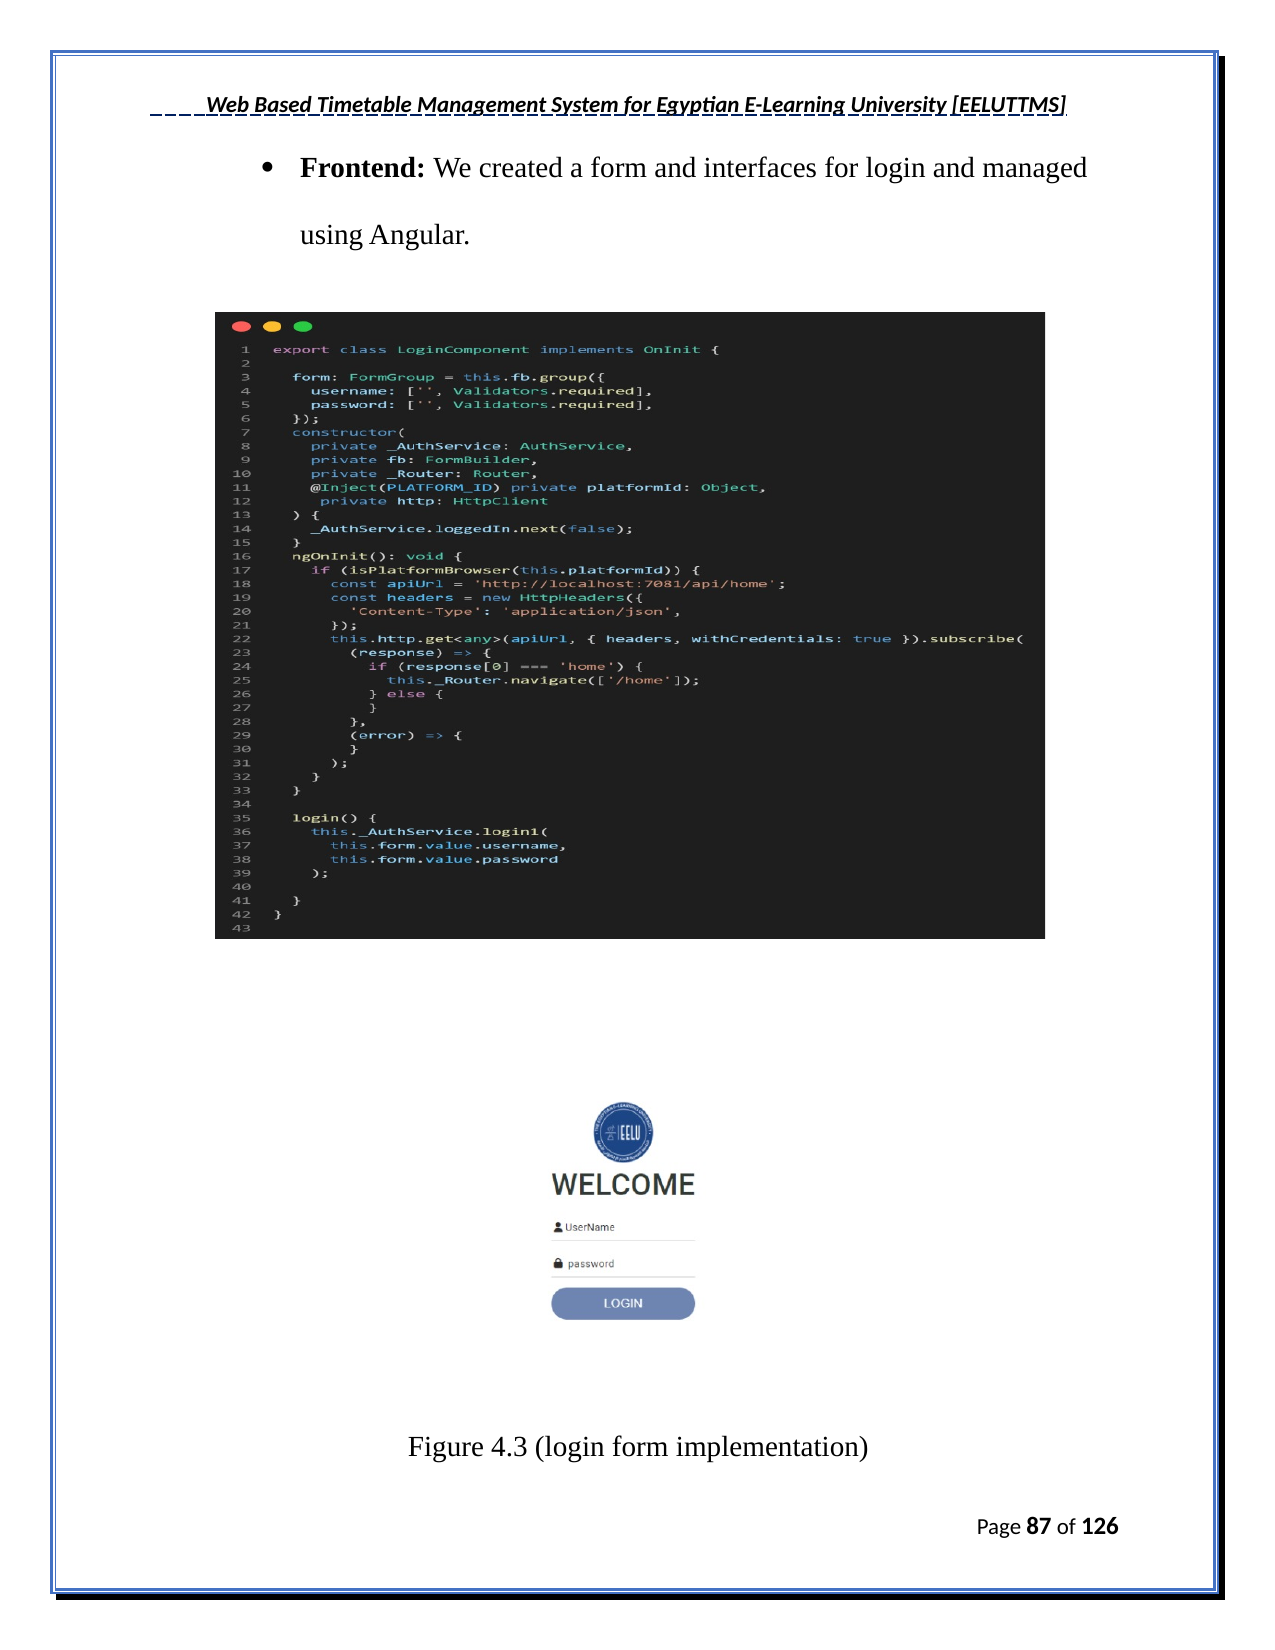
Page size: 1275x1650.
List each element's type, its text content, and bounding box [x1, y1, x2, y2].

picture [396, 1040, 877, 1408]
picture [215, 312, 1045, 939]
list Frontend: We created a form and interfaces for login and managed using Angular. [262, 150, 1119, 251]
